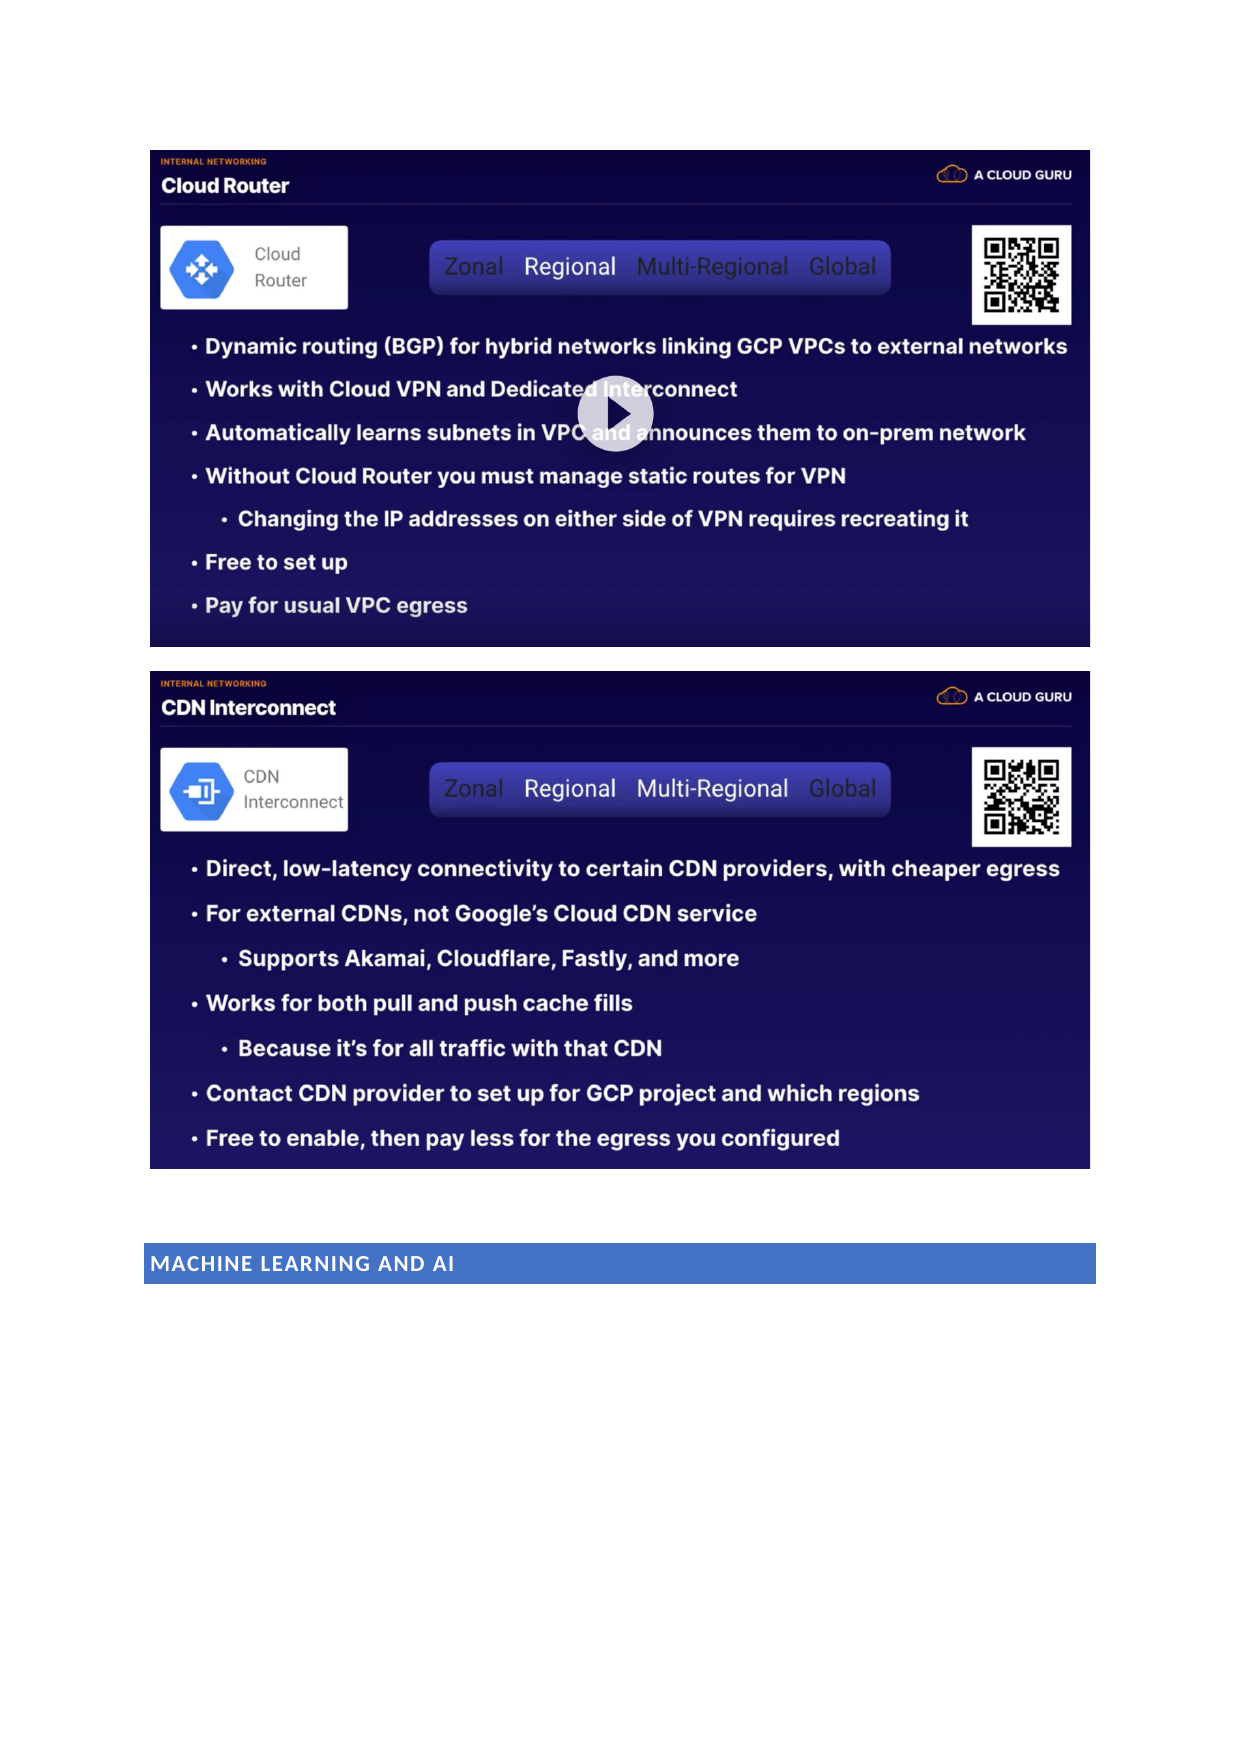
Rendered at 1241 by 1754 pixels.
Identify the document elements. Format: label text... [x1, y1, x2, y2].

picture [150, 150, 1091, 647]
subtitle MAchine Learning and AI [150, 1250, 1090, 1278]
picture [150, 671, 1091, 1169]
